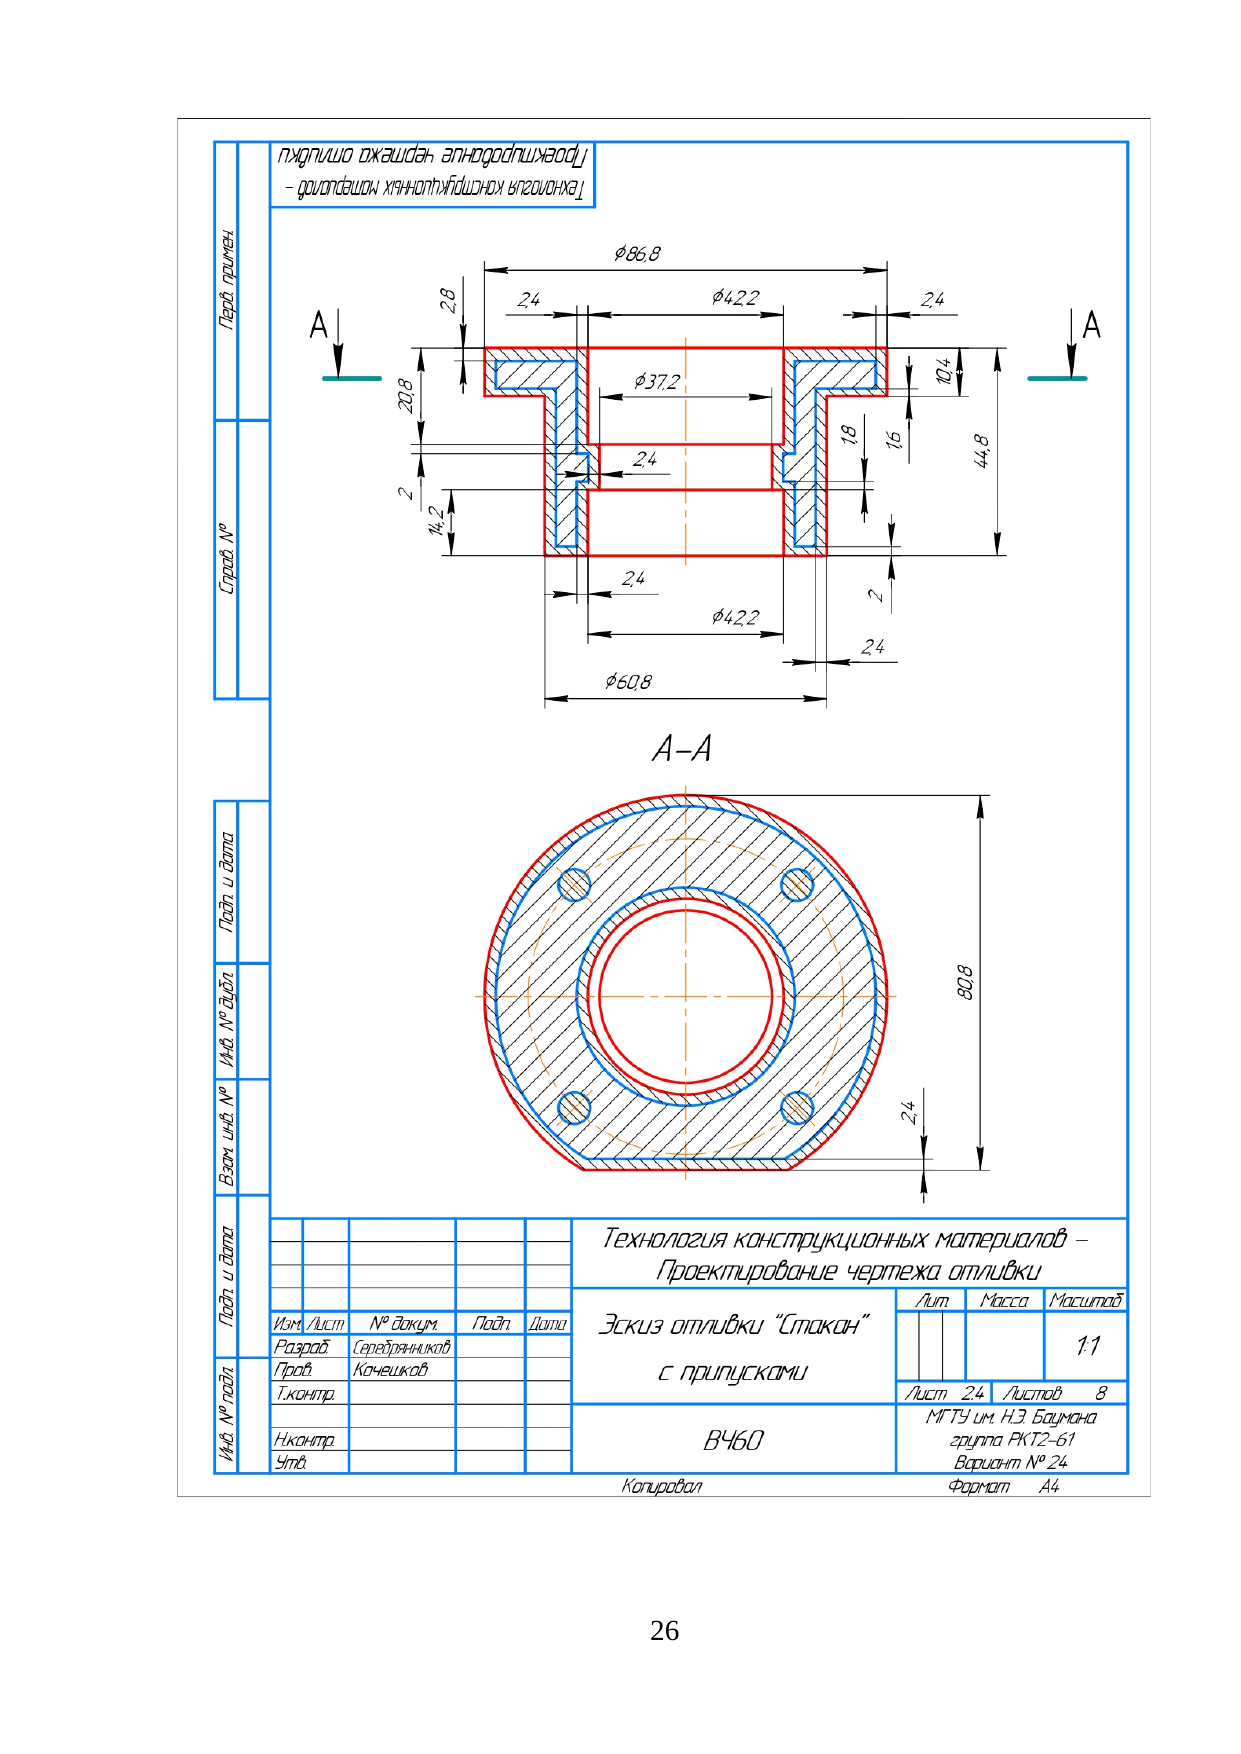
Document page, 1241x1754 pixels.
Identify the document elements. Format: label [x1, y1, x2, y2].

picture [177, 118, 1151, 1497]
